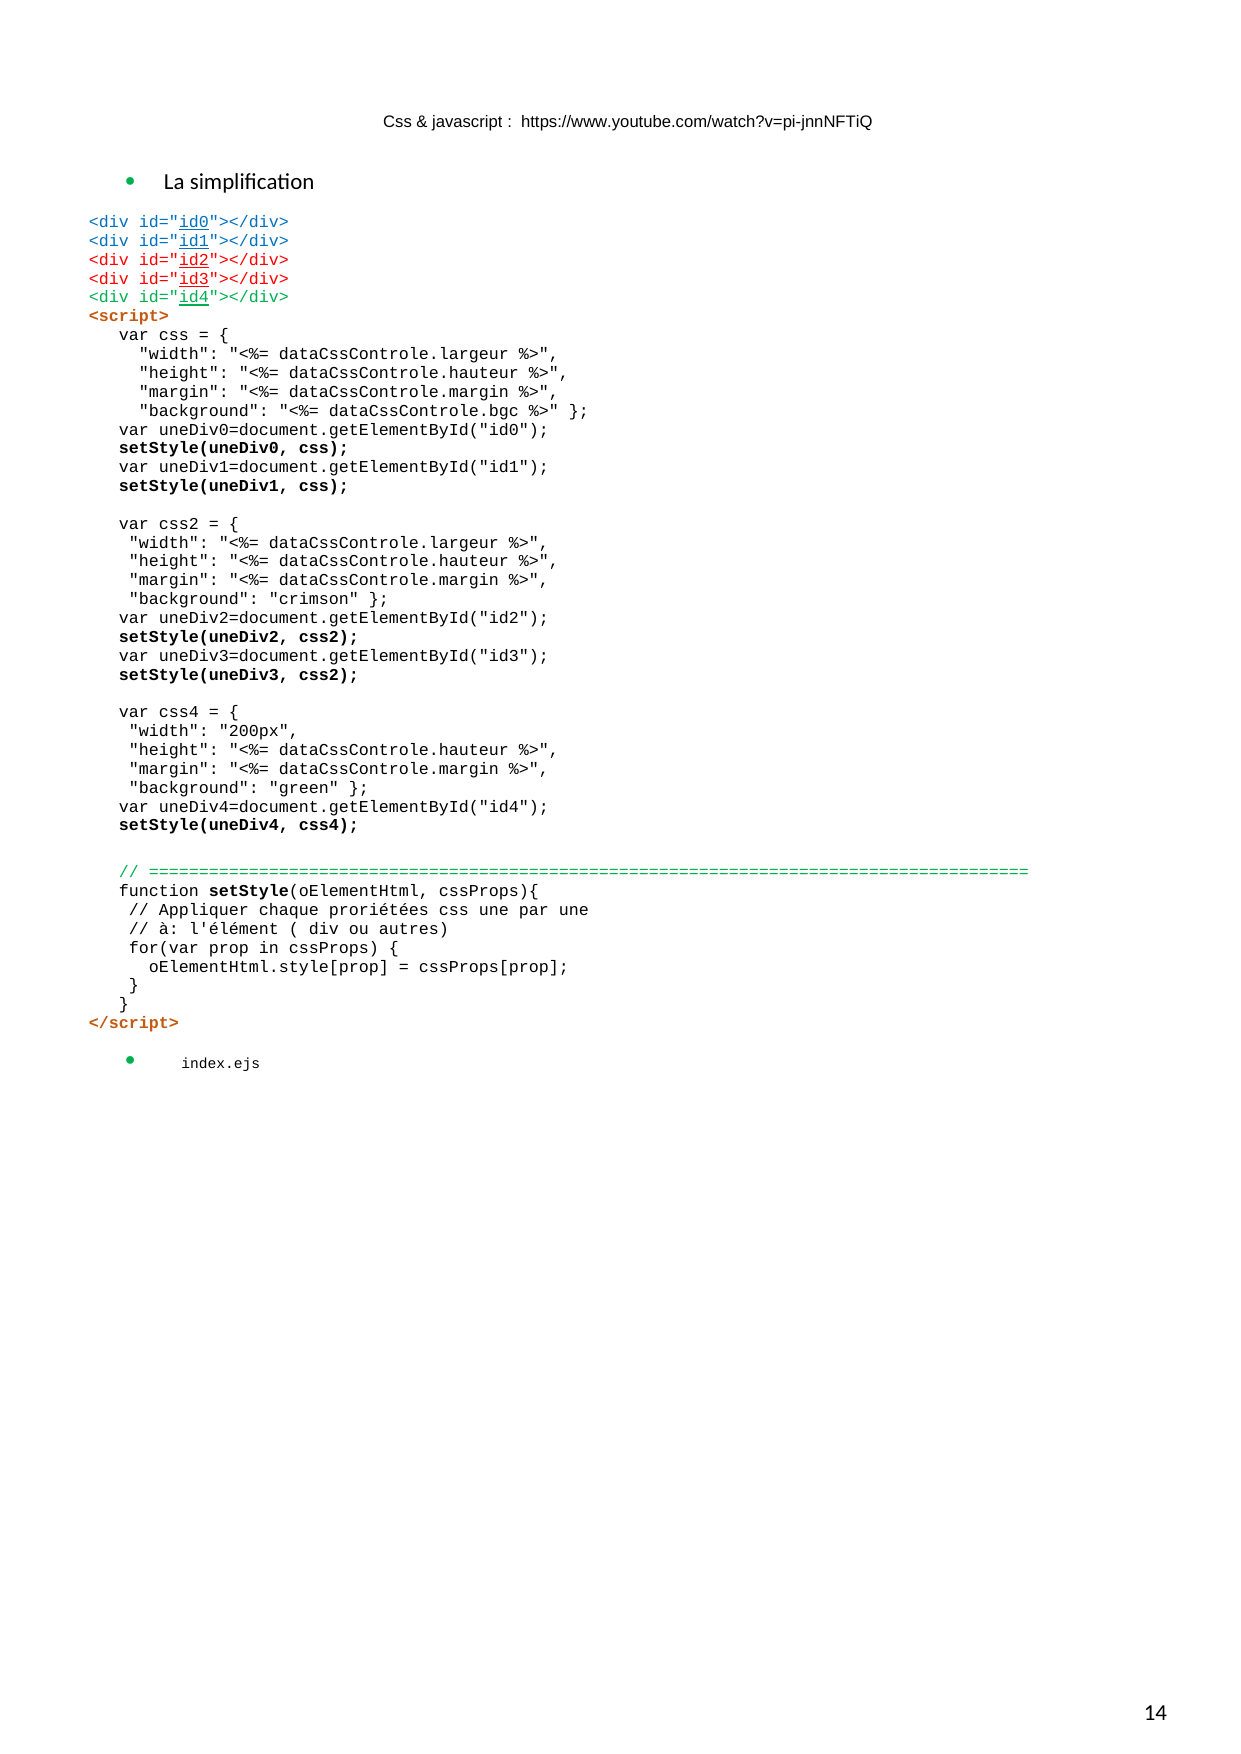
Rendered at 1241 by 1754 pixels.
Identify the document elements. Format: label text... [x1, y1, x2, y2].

text setStyle(uneDiv1, css); [89, 478, 1167, 496]
text "width": "<%= dataCssControle.largeur %>", [89, 534, 1167, 553]
text </script> [89, 1015, 1167, 1033]
list La simplification [126, 167, 1167, 195]
text "margin": "<%= dataCssControle.margin %>", [89, 760, 1167, 779]
text "width": "200px", [89, 723, 1167, 742]
text var css = { [89, 327, 1167, 346]
text // ======================================================================================== [89, 864, 1167, 883]
text "margin": "<%= dataCssControle.margin %>", [89, 383, 1167, 402]
text } [89, 977, 1167, 996]
text setStyle(uneDiv2, css2); [89, 628, 1167, 647]
text function setStyle(oElementHtml, cssProps){ [89, 883, 1167, 902]
text "height": "<%= dataCssControle.hauteur %>", [89, 364, 1167, 383]
text setStyle(uneDiv0, css); [89, 440, 1167, 459]
text var uneDiv3=document.getElementById("id3"); [89, 647, 1167, 666]
text "width": "<%= dataCssControle.largeur %>", [89, 346, 1167, 364]
text setStyle(uneDiv3, css2); [89, 666, 1167, 685]
text setStyle(uneDiv4, css4); [89, 817, 1167, 836]
text var uneDiv2=document.getElementById("id2"); [89, 609, 1167, 628]
text <div id="id1"></div> [89, 232, 1167, 251]
text <div id="id4"></div> [89, 289, 1167, 308]
text "margin": "<%= dataCssControle.margin %>", [89, 572, 1167, 591]
text "background": "<%= dataCssControle.bgc %>" }; [89, 402, 1167, 421]
text "background": "green" }; [89, 779, 1167, 798]
text <div id="id0"></div> [89, 214, 1167, 232]
text var uneDiv1=document.getElementById("id1"); [89, 459, 1167, 478]
list index.ejs [126, 1052, 1167, 1073]
text "background": "crimson" }; [89, 591, 1167, 609]
text <script> [89, 308, 1167, 327]
text for(var prop in cssProps) { [89, 939, 1167, 958]
text var uneDiv4=document.getElementById("id4"); [89, 798, 1167, 817]
text <div id="id3"></div> [89, 270, 1167, 289]
text "height": "<%= dataCssControle.hauteur %>", [89, 553, 1167, 572]
text <div id="id2"></div> [89, 251, 1167, 270]
text } [89, 996, 1167, 1015]
text var css4 = { [89, 704, 1167, 723]
text oElementHtml.style[prop] = cssProps[prop]; [89, 958, 1167, 977]
text var uneDiv0=document.getElementById("id0"); [89, 421, 1167, 440]
text // Appliquer chaque proriétées css une par une [89, 902, 1167, 920]
text var css2 = { [89, 515, 1167, 534]
text "height": "<%= dataCssControle.hauteur %>", [89, 742, 1167, 760]
text // à: l'élément ( div ou autres) [89, 920, 1167, 939]
